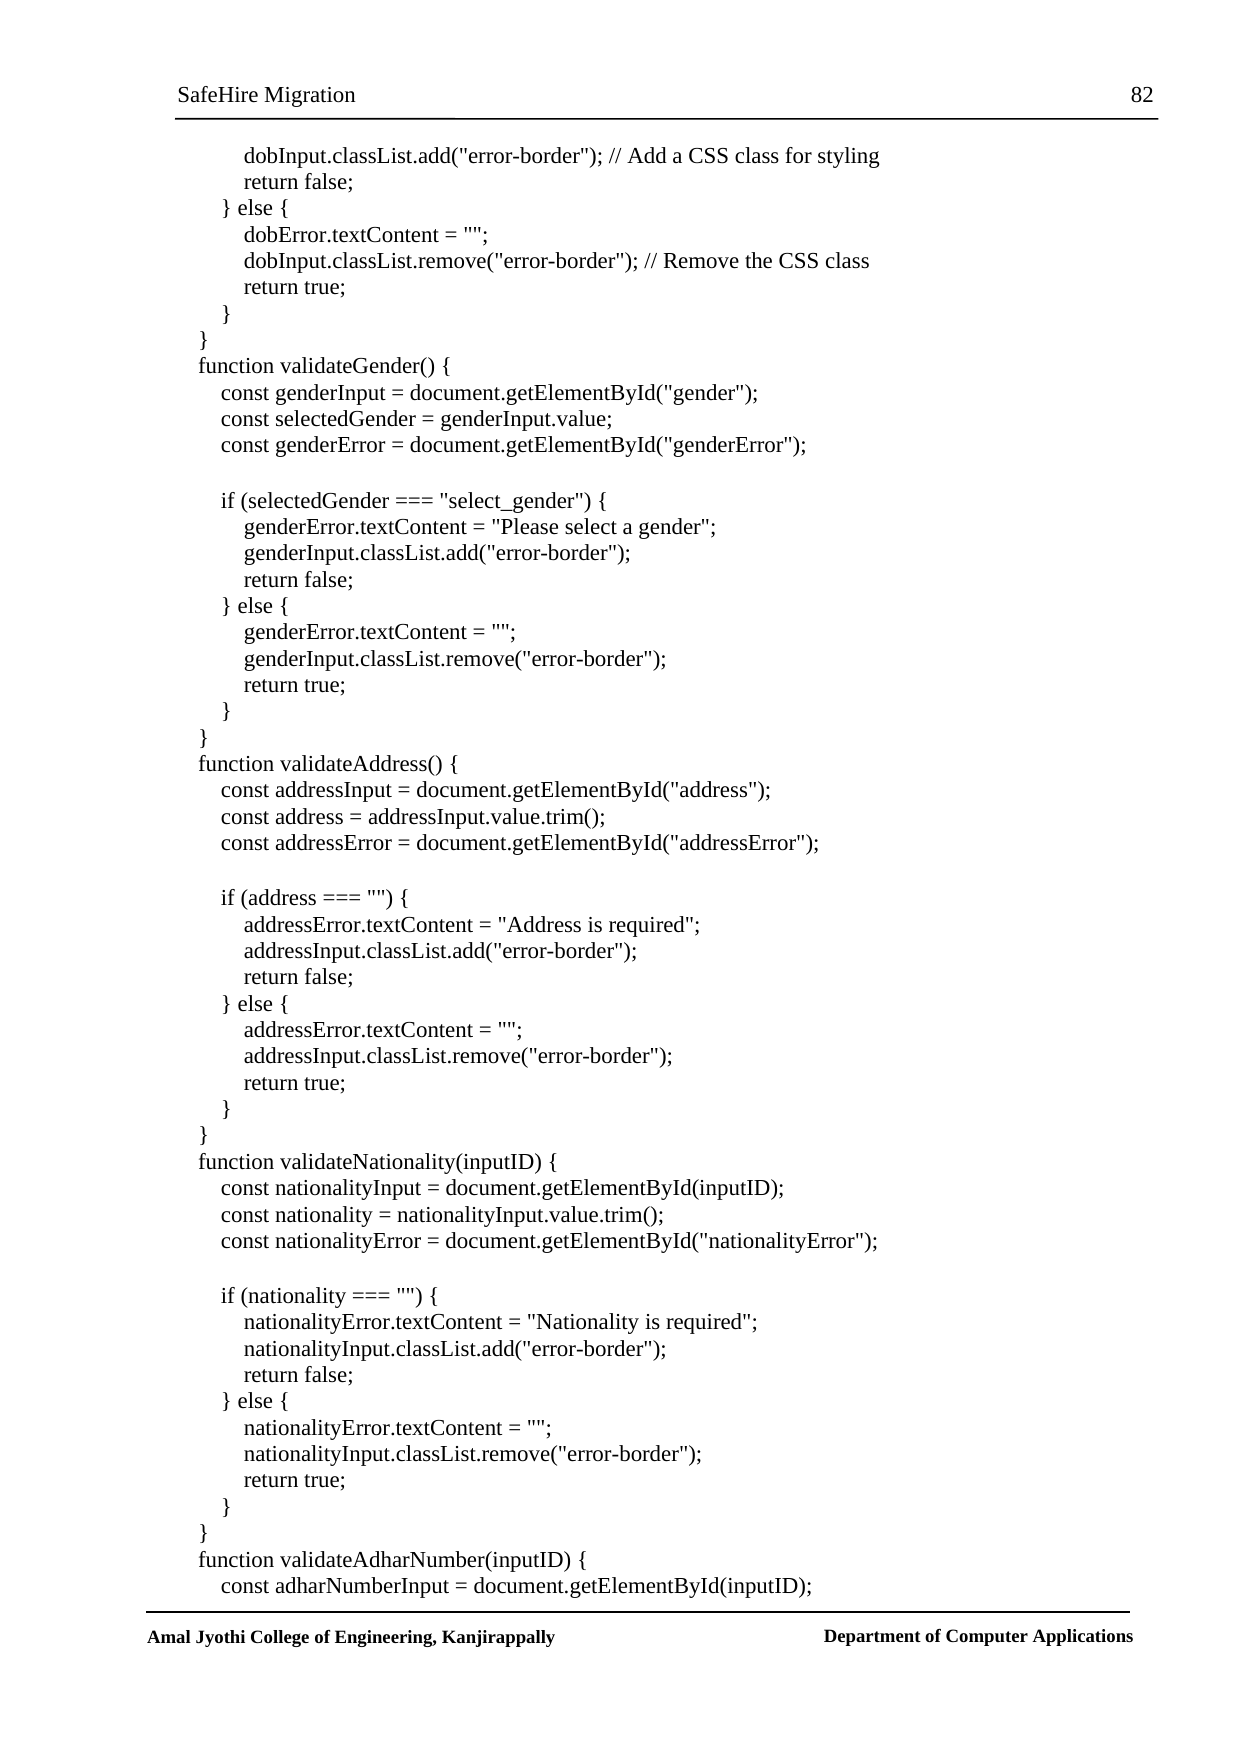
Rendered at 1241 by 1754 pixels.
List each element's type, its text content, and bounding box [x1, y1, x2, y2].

text } else { [175, 990, 1162, 1016]
text const nationalityInput = document.getElementById(inputID); [175, 1174, 1162, 1201]
text const nationality = nationalityInput.value.trim(); [175, 1201, 1162, 1227]
text } [175, 300, 1162, 326]
text const address = addressInput.value.trim(); [175, 803, 1162, 829]
text function validateAdharNumber(inputID) { [175, 1546, 1162, 1572]
text const adharNumberInput = document.getElementById(inputID); [175, 1572, 1162, 1598]
text if (address === "") { [175, 884, 1162, 911]
text } [175, 1122, 1162, 1148]
text addressError.textContent = "Address is required"; [175, 911, 1162, 937]
text } else { [175, 1387, 1162, 1414]
text return false; [175, 168, 1162, 194]
text } else { [175, 592, 1162, 618]
text genderError.textContent = "Please select a gender"; [175, 513, 1162, 539]
text function validateNationality(inputID) { [175, 1148, 1162, 1174]
text dobError.textContent = ""; [175, 221, 1162, 247]
text function validateAddress() { [175, 750, 1162, 777]
text dobInput.classList.remove("error-border"); // Remove the CSS class [175, 247, 1162, 273]
text if (selectedGender === "select_gender") { [175, 487, 1162, 513]
text } [175, 326, 1162, 352]
text } [175, 697, 1162, 724]
text return false; [175, 566, 1162, 592]
text return false; [175, 963, 1162, 990]
text return false; [175, 1361, 1162, 1387]
text nationalityInput.classList.remove("error-border"); [175, 1440, 1162, 1467]
text return true; [175, 1069, 1162, 1095]
text nationalityError.textContent = ""; [175, 1414, 1162, 1440]
text } [175, 1519, 1162, 1546]
text const nationalityError = document.getElementById("nationalityError"); [175, 1227, 1162, 1253]
text return true; [175, 671, 1162, 697]
text const addressError = document.getElementById("addressError"); [175, 829, 1162, 856]
text const addressInput = document.getElementById("address"); [175, 777, 1162, 803]
text const selectedGender = genderInput.value; [175, 405, 1162, 432]
text genderError.textContent = ""; [175, 618, 1162, 645]
text const genderError = document.getElementById("genderError"); [175, 432, 1162, 458]
text dobInput.classList.add("error-border"); // Add a CSS class for styling [175, 142, 1162, 168]
text } [175, 1493, 1162, 1519]
text } else { [175, 194, 1162, 221]
text addressError.textContent = ""; [175, 1016, 1162, 1042]
text genderInput.classList.add("error-border"); [175, 539, 1162, 566]
text } [175, 1095, 1162, 1122]
text const genderInput = document.getElementById("gender"); [175, 379, 1162, 405]
text genderInput.classList.remove("error-border"); [175, 645, 1162, 671]
text return true; [175, 1467, 1162, 1493]
text addressInput.classList.remove("error-border"); [175, 1042, 1162, 1069]
text if (nationality === "") { [175, 1282, 1162, 1308]
text return true; [175, 273, 1162, 300]
text nationalityInput.classList.add("error-border"); [175, 1335, 1162, 1361]
text addressInput.classList.add("error-border"); [175, 937, 1162, 963]
text function validateGender() { [175, 352, 1162, 379]
text } [175, 724, 1162, 750]
text nationalityError.textContent = "Nationality is required"; [175, 1308, 1162, 1335]
